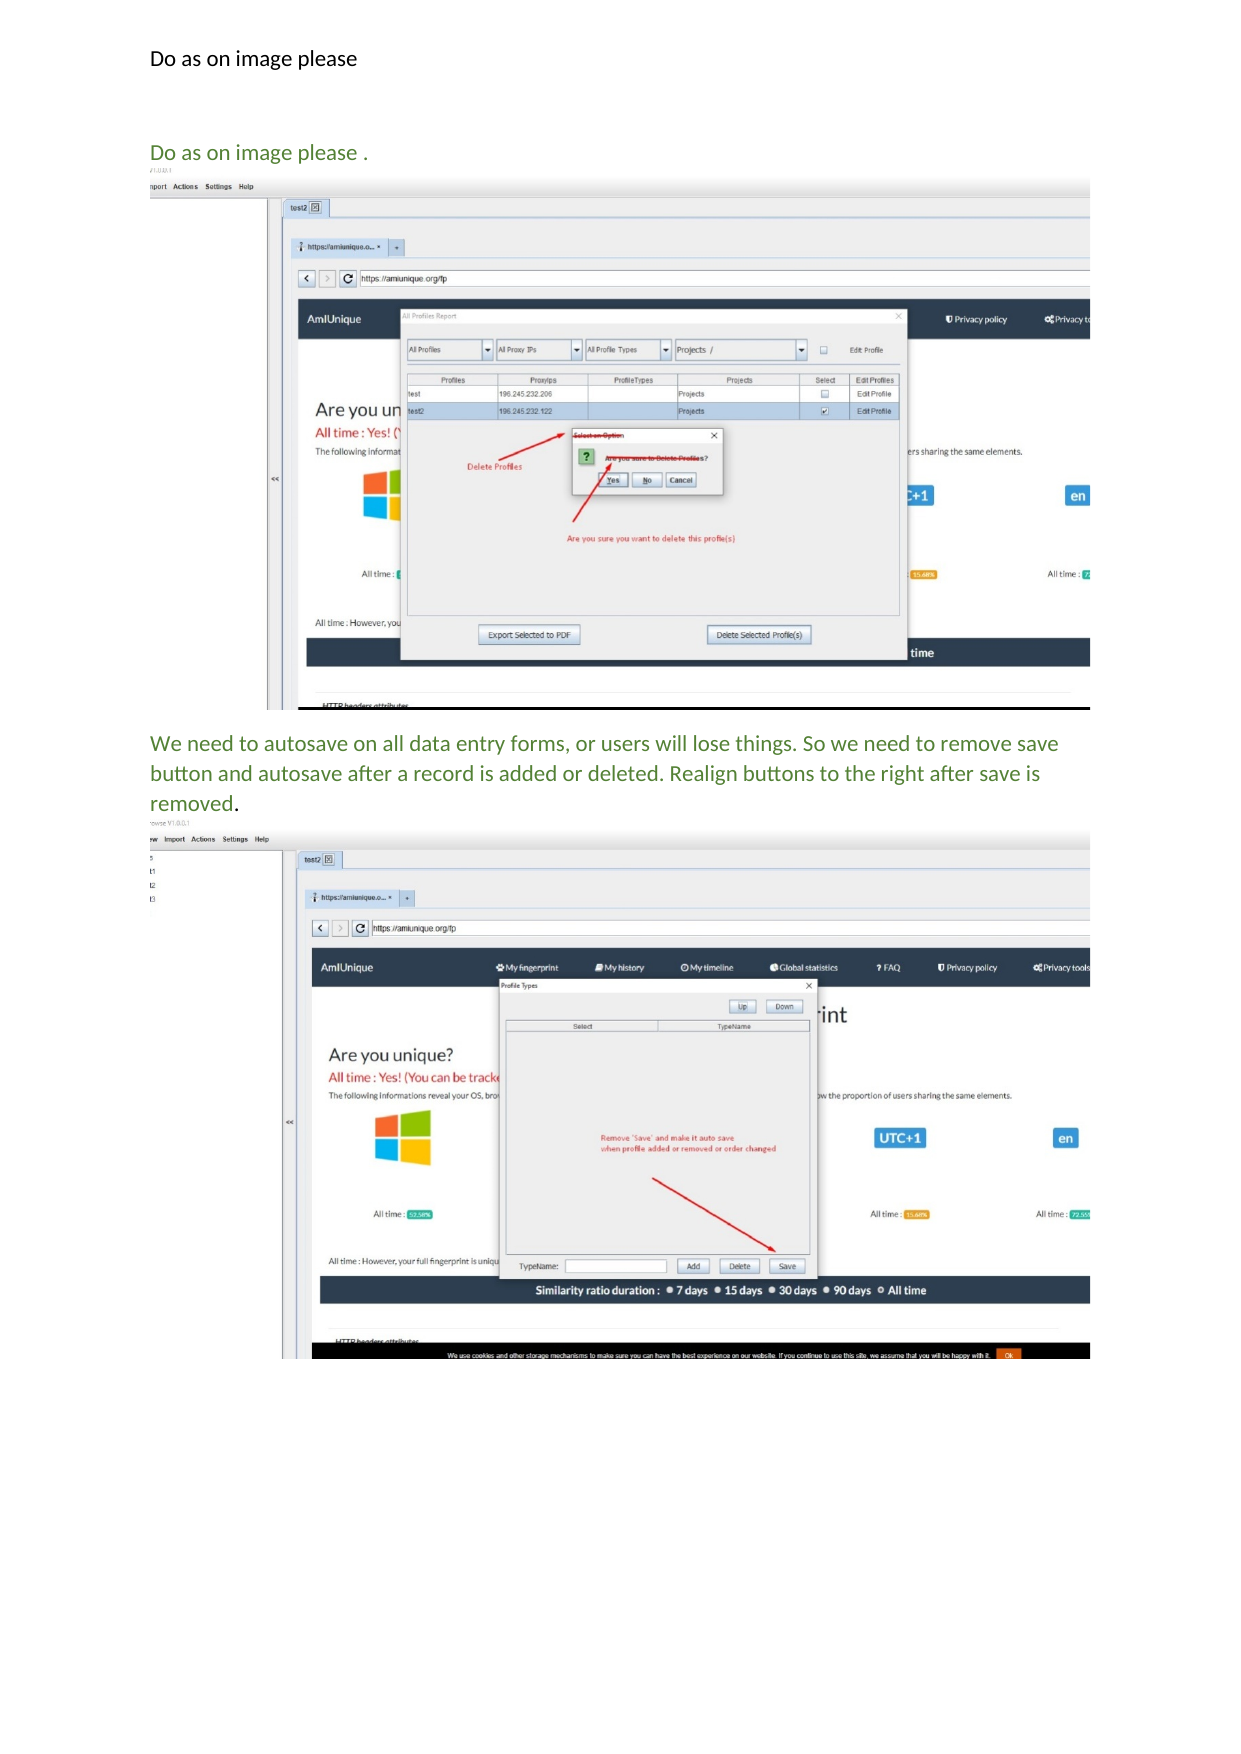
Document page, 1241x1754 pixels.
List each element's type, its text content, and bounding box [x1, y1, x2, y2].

text Do as on image please [150, 44, 1090, 72]
picture [150, 168, 1091, 710]
text We need to autosave on all data entry forms, or users will lose things. So we need to remove save button and autosave after a record is added or deleted. Realign buttons to the right after save is removed. [150, 729, 1090, 819]
text Do as on image please . [150, 138, 1090, 168]
picture [150, 819, 1091, 1359]
